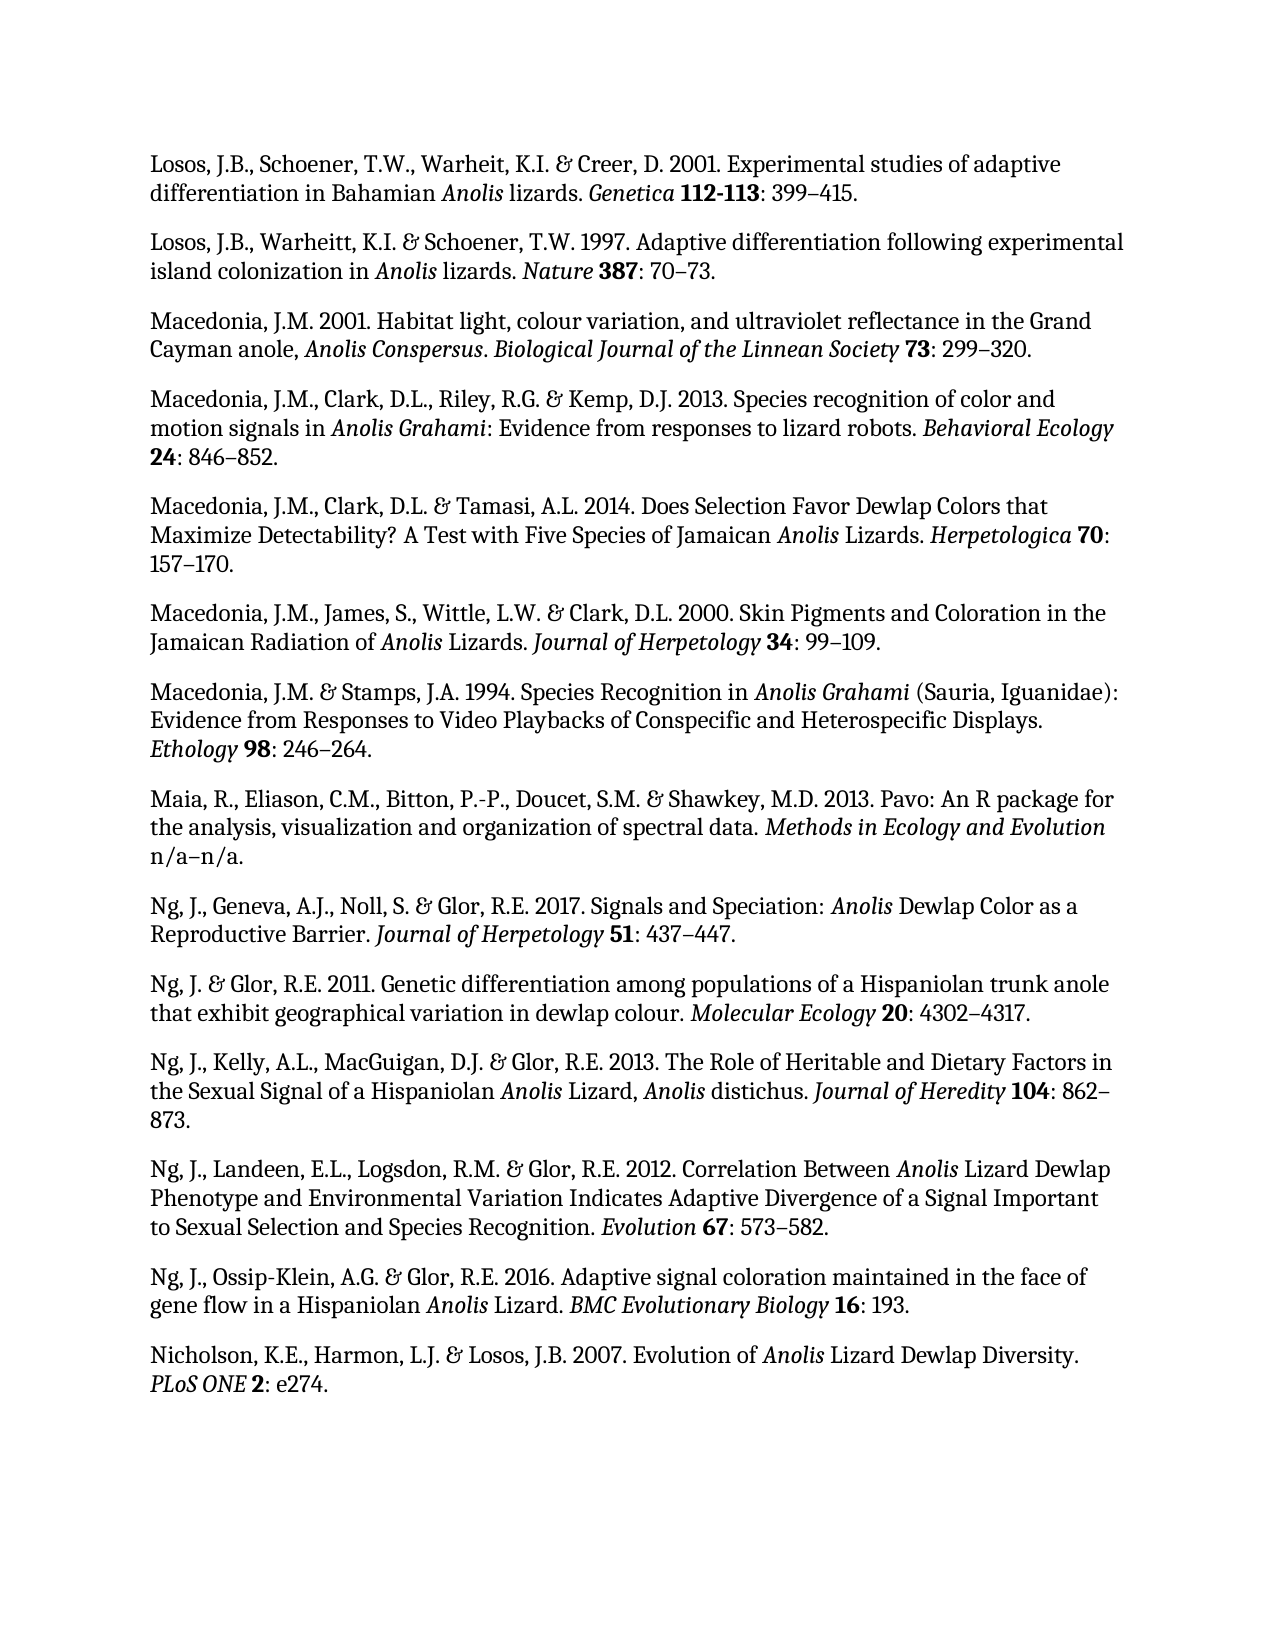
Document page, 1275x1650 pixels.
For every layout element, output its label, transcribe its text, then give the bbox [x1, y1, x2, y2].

text Ng, J., Kelly, A.L., MacGuigan, D.J. & Glor, R.E. 2013. The Role of Heritable and Dietary Factors in the Sexual Signal of a Hispaniolan Anolis Lizard, Anolis distichus. Journal of Heredity 104: 862–873. [150, 1048, 1125, 1134]
text Ng, J. & Glor, R.E. 2011. Genetic differentiation among populations of a Hispaniolan trunk anole that exhibit geographical variation in dewlap colour. Molecular Ecology 20: 4302–4317. [150, 970, 1125, 1027]
text Maia, R., Eliason, C.M., Bitton, P.-P., Doucet, S.M. & Shawkey, M.D. 2013. Pavo: An R package for the analysis, visualization and organization of spectral data. Methods in Ecology and Evolution n/a–n/a. [150, 784, 1125, 871]
text Ng, J., Ossip-Klein, A.G. & Glor, R.E. 2016. Adaptive signal coloration maintained in the face of gene flow in a Hispaniolan Anolis Lizard. BMC Evolutionary Biology 16: 193. [150, 1262, 1125, 1320]
text Macedonia, J.M., James, S., Wittle, L.W. & Clark, D.L. 2000. Skin Pigments and Coloration in the Jamaican Radiation of Anolis Lizards. Journal of Herpetology 34: 99–109. [150, 599, 1125, 657]
text Ng, J., Landeen, E.L., Logsdon, R.M. & Glor, R.E. 2012. Correlation Between Anolis Lizard Dewlap Phenotype and Environmental Variation Indicates Adaptive Divergence of a Signal Important to Sexual Selection and Species Recognition. Evolution 67: 573–582. [150, 1155, 1125, 1242]
text Macedonia, J.M., Clark, D.L. & Tamasi, A.L. 2014. Does Selection Favor Dewlap Colors that Maximize Detectability? A Test with Five Species of Jamaican Anolis Lizards. Herpetologica 70: 157–170. [150, 492, 1125, 578]
text Ng, J., Geneva, A.J., Noll, S. & Glor, R.E. 2017. Signals and Speciation: Anolis Dewlap Color as a Reproductive Barrier. Journal of Herpetology 51: 437–447. [150, 892, 1125, 949]
text Macedonia, J.M. & Stamps, J.A. 1994. Species Recognition in Anolis Grahami (Sauria, Iguanidae): Evidence from Responses to Video Playbacks of Conspecific and Heterospecific Displays. Ethology 98: 246–264. [150, 677, 1125, 764]
text Losos, J.B., Warheitt, K.I. & Schoener, T.W. 1997. Adaptive differentiation following experimental island colonization in Anolis lizards. Nature 387: 70–73. [150, 228, 1125, 286]
text Macedonia, J.M., Clark, D.L., Riley, R.G. & Kemp, D.J. 2013. Species recognition of color and motion signals in Anolis Grahami: Evidence from responses to lizard robots. Behavioral Ecology 24: 846–852. [150, 385, 1125, 471]
text Macedonia, J.M. 2001. Habitat light, colour variation, and ultraviolet reflectance in the Grand Cayman anole, Anolis Conspersus. Biological Journal of the Linnean Society 73: 299–320. [150, 307, 1125, 364]
text Nicholson, K.E., Harmon, L.J. & Losos, J.B. 2007. Evolution of Anolis Lizard Dewlap Diversity. PLoS ONE 2: e274. [150, 1341, 1125, 1398]
text Losos, J.B., Schoener, T.W., Warheit, K.I. & Creer, D. 2001. Experimental studies of adaptive differentiation in Bahamian Anolis lizards. Genetica 112-113: 399–415. [150, 150, 1125, 207]
